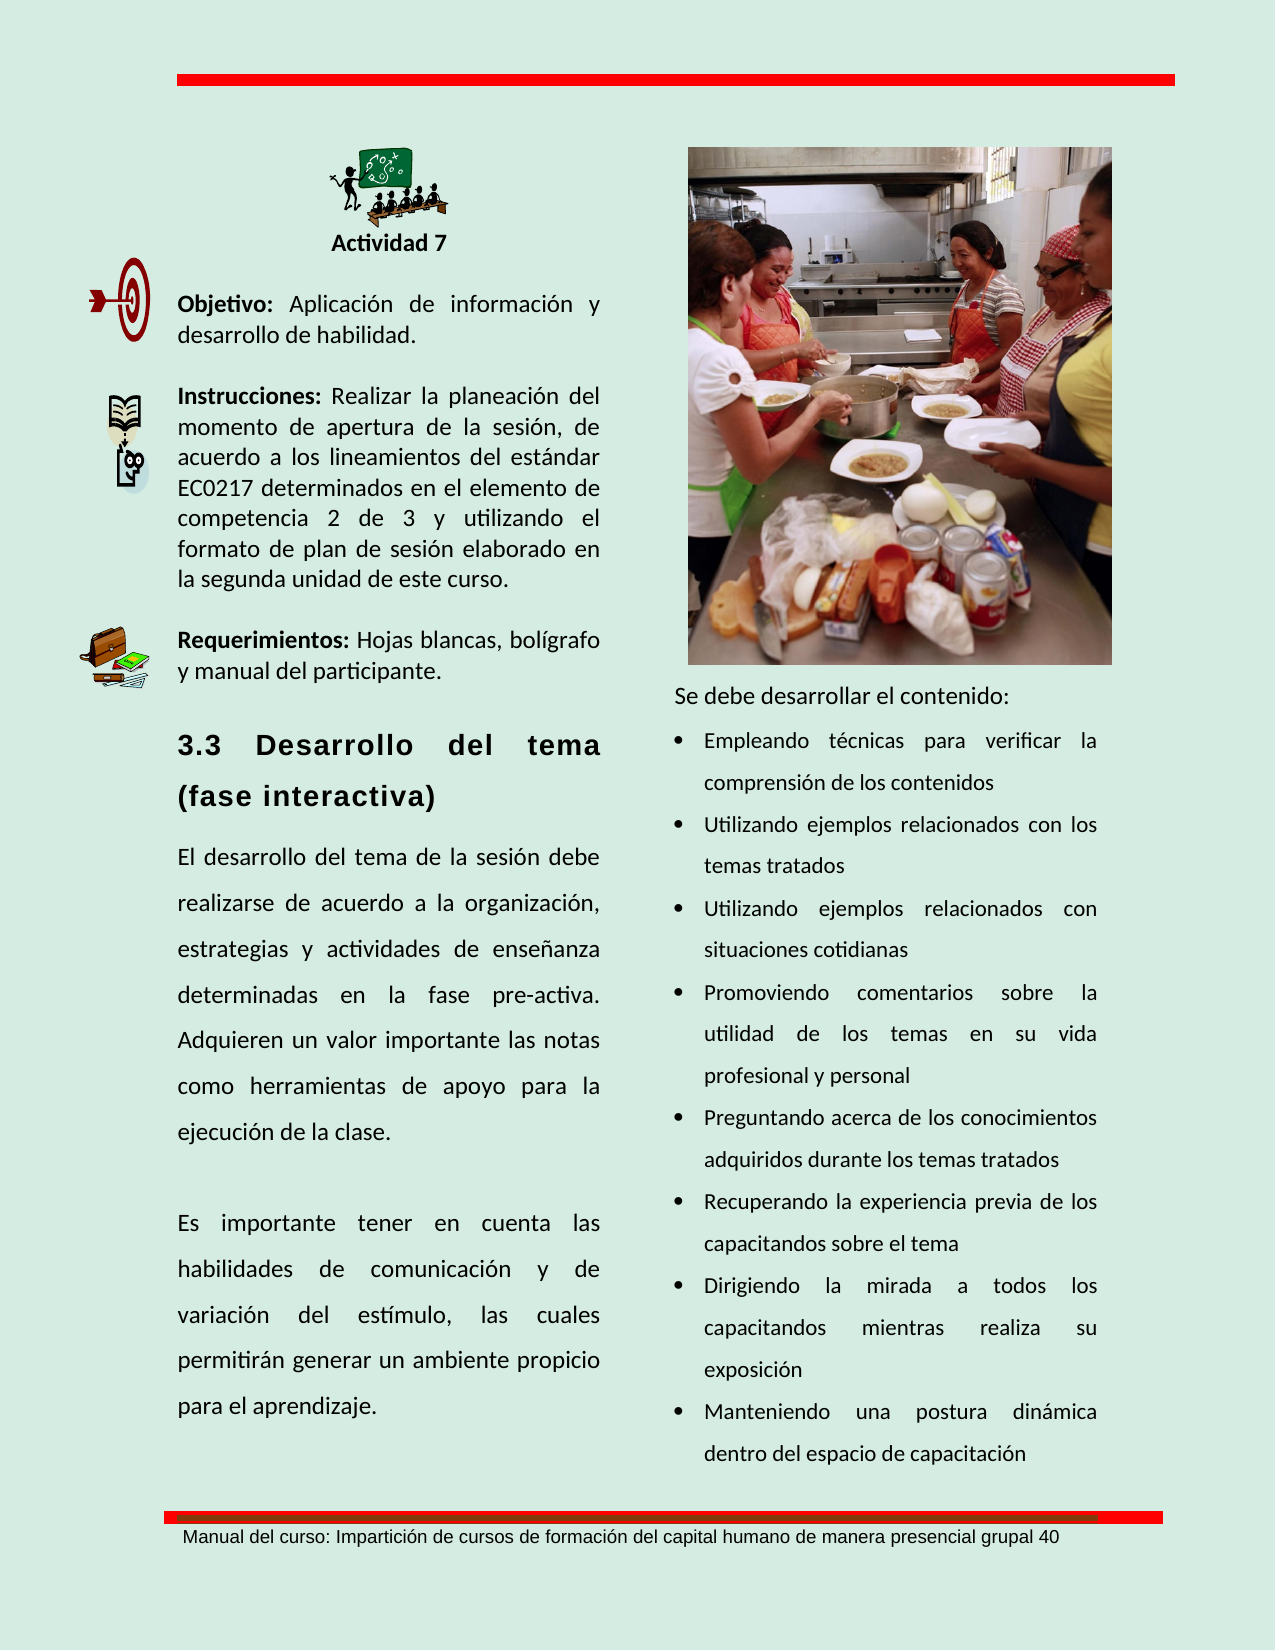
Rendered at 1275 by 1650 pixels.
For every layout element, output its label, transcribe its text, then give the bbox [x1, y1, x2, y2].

text Objetivo: Aplicación de información y desarrollo de habilidad. [177, 289, 601, 350]
picture [688, 147, 1112, 665]
text Es importante tener en cuenta las habilidades de comunicación y de variación del estímulo, las cuales permitirán generar un ambiente propicio para el aprendizaje. [177, 1207, 601, 1421]
list Preguntando acerca de los conocimientos adquiridos durante los temas tratados [674, 1103, 1098, 1173]
text El desarrollo del tema de la sesión debe realizarse de acuerdo a la organización, estrategias y actividades de enseñanza determinadas en la fase pre-activa. Adquieren un valor importante las notas como herramientas de apoyo para la ejecución de la clase. [177, 842, 601, 1146]
text Requerimientos: Hojas blancas, bolígrafo y manual del participante. [177, 624, 601, 685]
list Utilizando ejemplos relacionados con los temas tratados [674, 810, 1098, 880]
text Instrucciones: Realizar la planeación del momento de apertura de la sesión, de acuerdo a los lineamientos del estándar EC0217 determinados en el elemento de competencia 2 de 3 y utilizando el formato de plan de sesión elaborado en la segunda unidad de este curso. [177, 380, 601, 594]
list Empleando técnicas para verificar la comprensión de los contenidos [674, 726, 1098, 796]
list Utilizando ejemplos relacionados con situaciones cotidianas [674, 894, 1098, 964]
list Dirigiendo la mirada a todos los capacitandos mientras realiza su exposición [674, 1271, 1098, 1383]
text Actividad 7 [177, 228, 601, 258]
subtitle 3.3 Desarrollo del tema (fase interactiva) [177, 728, 601, 812]
list Promoviendo comentarios sobre la utilidad de los temas en su vida profesional y personal [674, 978, 1098, 1089]
list Manteniendo una postura dinámica dentro del espacio de capacitación [674, 1397, 1098, 1467]
list Recuperando la experiencia previa de los capacitandos sobre el tema [674, 1187, 1098, 1257]
